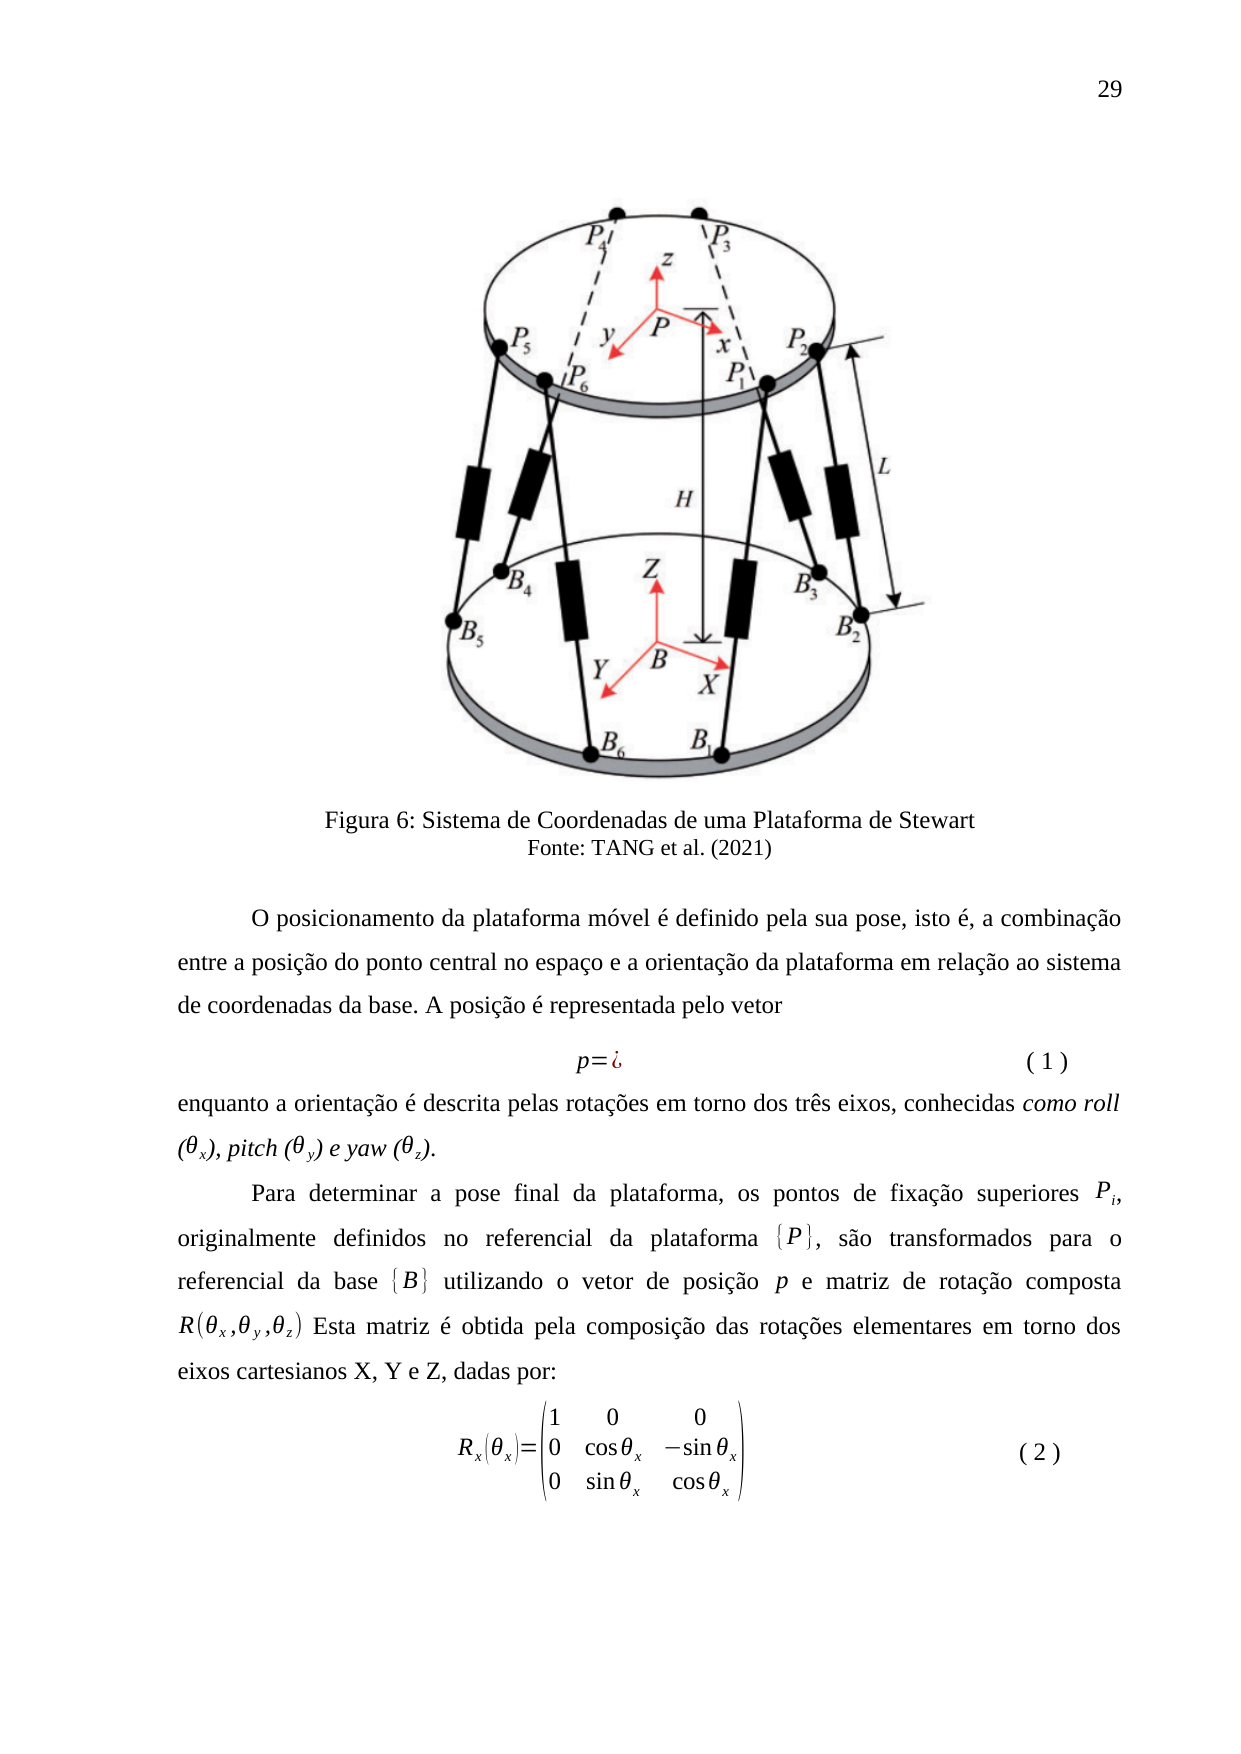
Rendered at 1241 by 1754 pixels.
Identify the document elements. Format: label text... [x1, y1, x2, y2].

text Para determinar a pose final da plataforma, os pontos de fixação superiores , originalmente definidos no referencial da plataforma , são transformados para o referencial da base utilizando o vetor de posição e matriz de rotação composta Esta matriz é obtida pela composição das rotações elementares em torno dos eixos cartesianos X, Y e Z, dadas por: [177, 1177, 1122, 1385]
table_header [1011, 1033, 1115, 1088]
table_header [1008, 1399, 1104, 1532]
picture [426, 177, 933, 791]
text enquanto a orientação é descrita pelas rotações em torno dos três eixos, conhecidas como roll (), pitch () e yaw (). [177, 1088, 1122, 1163]
text O posicionamento da plataforma móvel é definido pela sua pose, isto é, a combinação entre a posição do ponto central no espaço e a orientação da plataforma em relação ao sistema de coordenadas da base. A posição é representada pelo vetor [177, 903, 1122, 1018]
table_header [185, 1033, 1011, 1088]
text Figura 6: Sistema de Coordenadas de uma Plataforma de Stewart [177, 805, 1122, 834]
table_header [195, 1399, 1008, 1532]
text Fonte: TANG et al. (2021) [177, 834, 1122, 860]
